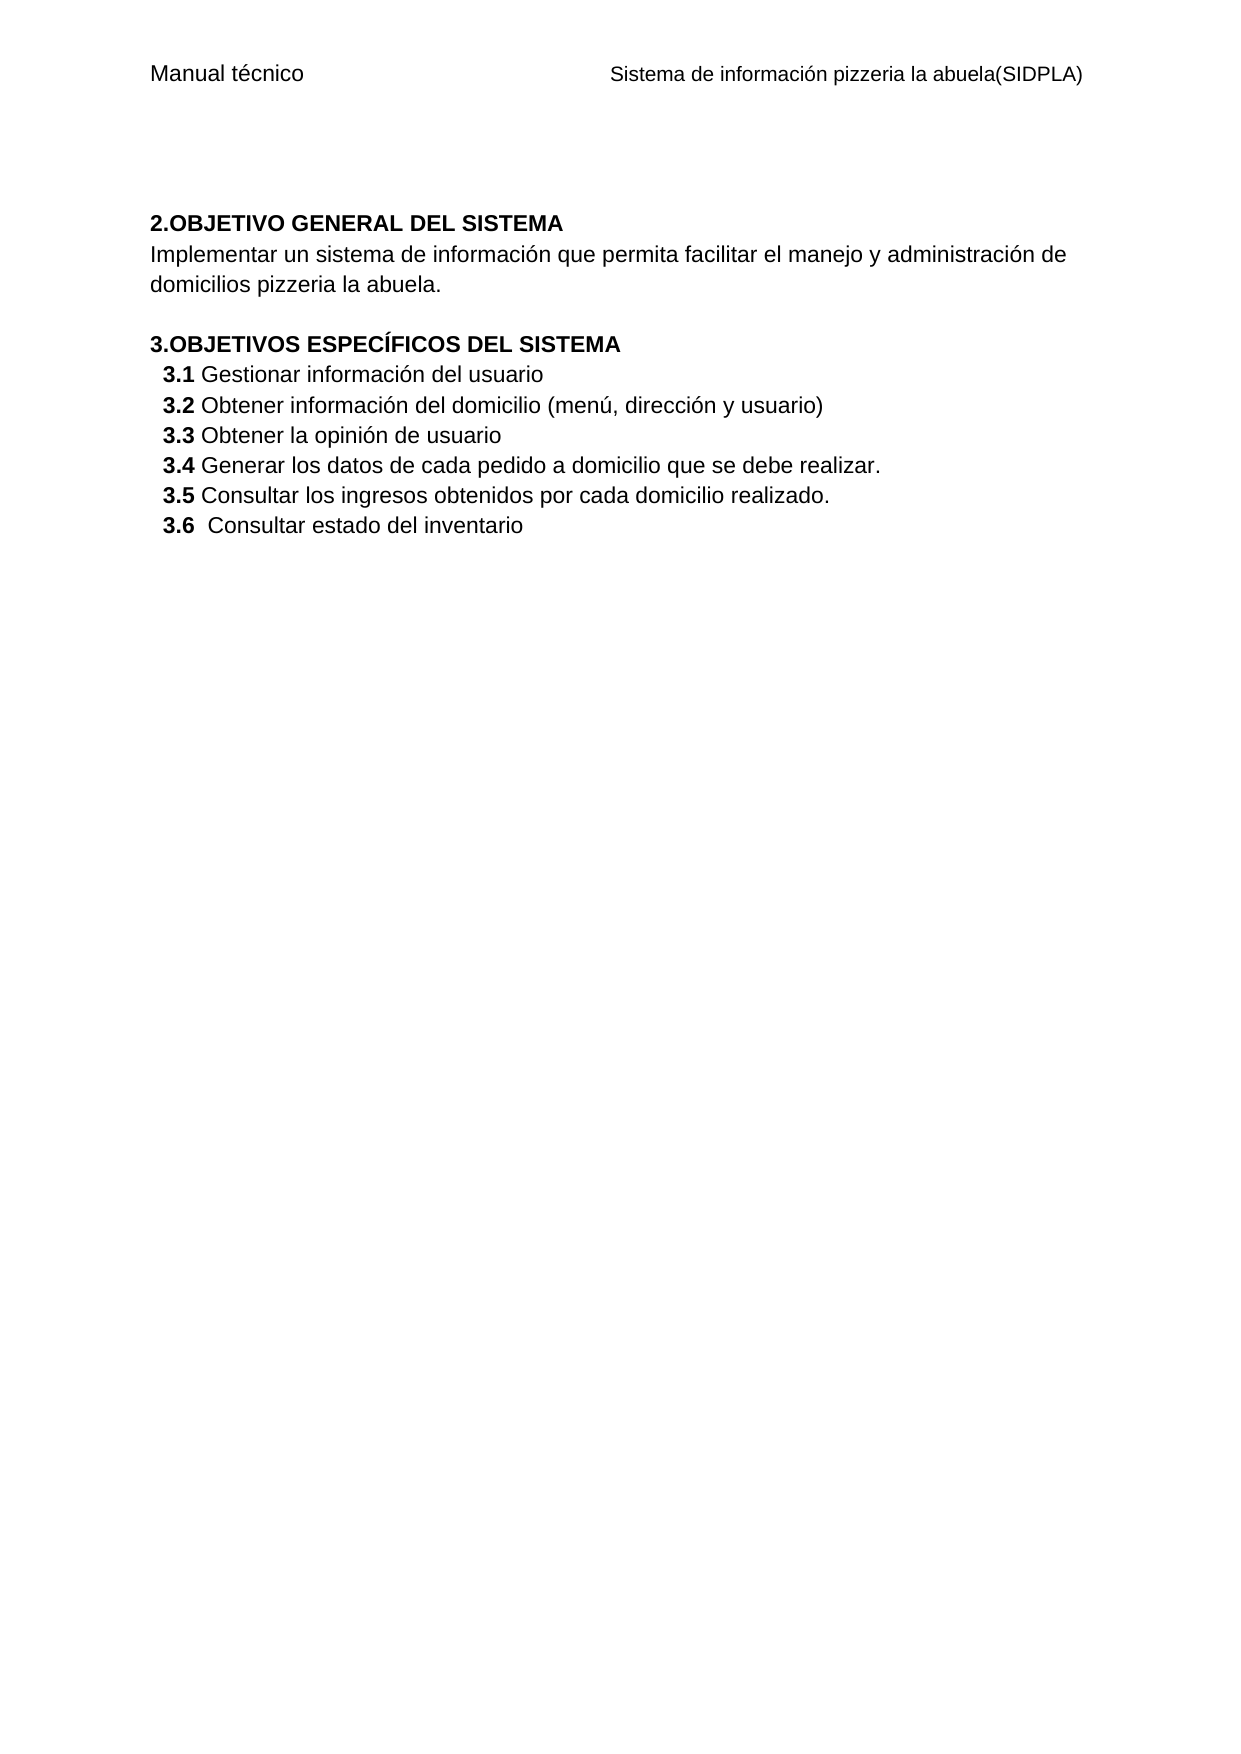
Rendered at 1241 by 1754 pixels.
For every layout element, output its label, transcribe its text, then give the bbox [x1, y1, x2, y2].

text 3.1 Gestionar información del usuario [150, 361, 1090, 388]
text 2.OBJETIVO GENERAL DEL SISTEMA [150, 210, 1090, 237]
text 3.6 Consultar estado del inventario [150, 512, 1090, 539]
text 3.OBJETIVOS ESPECÍFICOS DEL SISTEMA [150, 331, 1090, 358]
text 3.2 Obtener información del domicilio (menú, dirección y usuario) [150, 392, 1090, 418]
text Implementar un sistema de información que permita facilitar el manejo y administración de domicilios pizzeria la abuela. [150, 241, 1090, 297]
text 3.5 Consultar los ingresos obtenidos por cada domicilio realizado. [150, 482, 1090, 509]
text 3.3 Obtener la opinión de usuario [150, 422, 1090, 448]
text 3.4 Generar los datos de cada pedido a domicilio que se debe realizar. [150, 452, 1090, 478]
